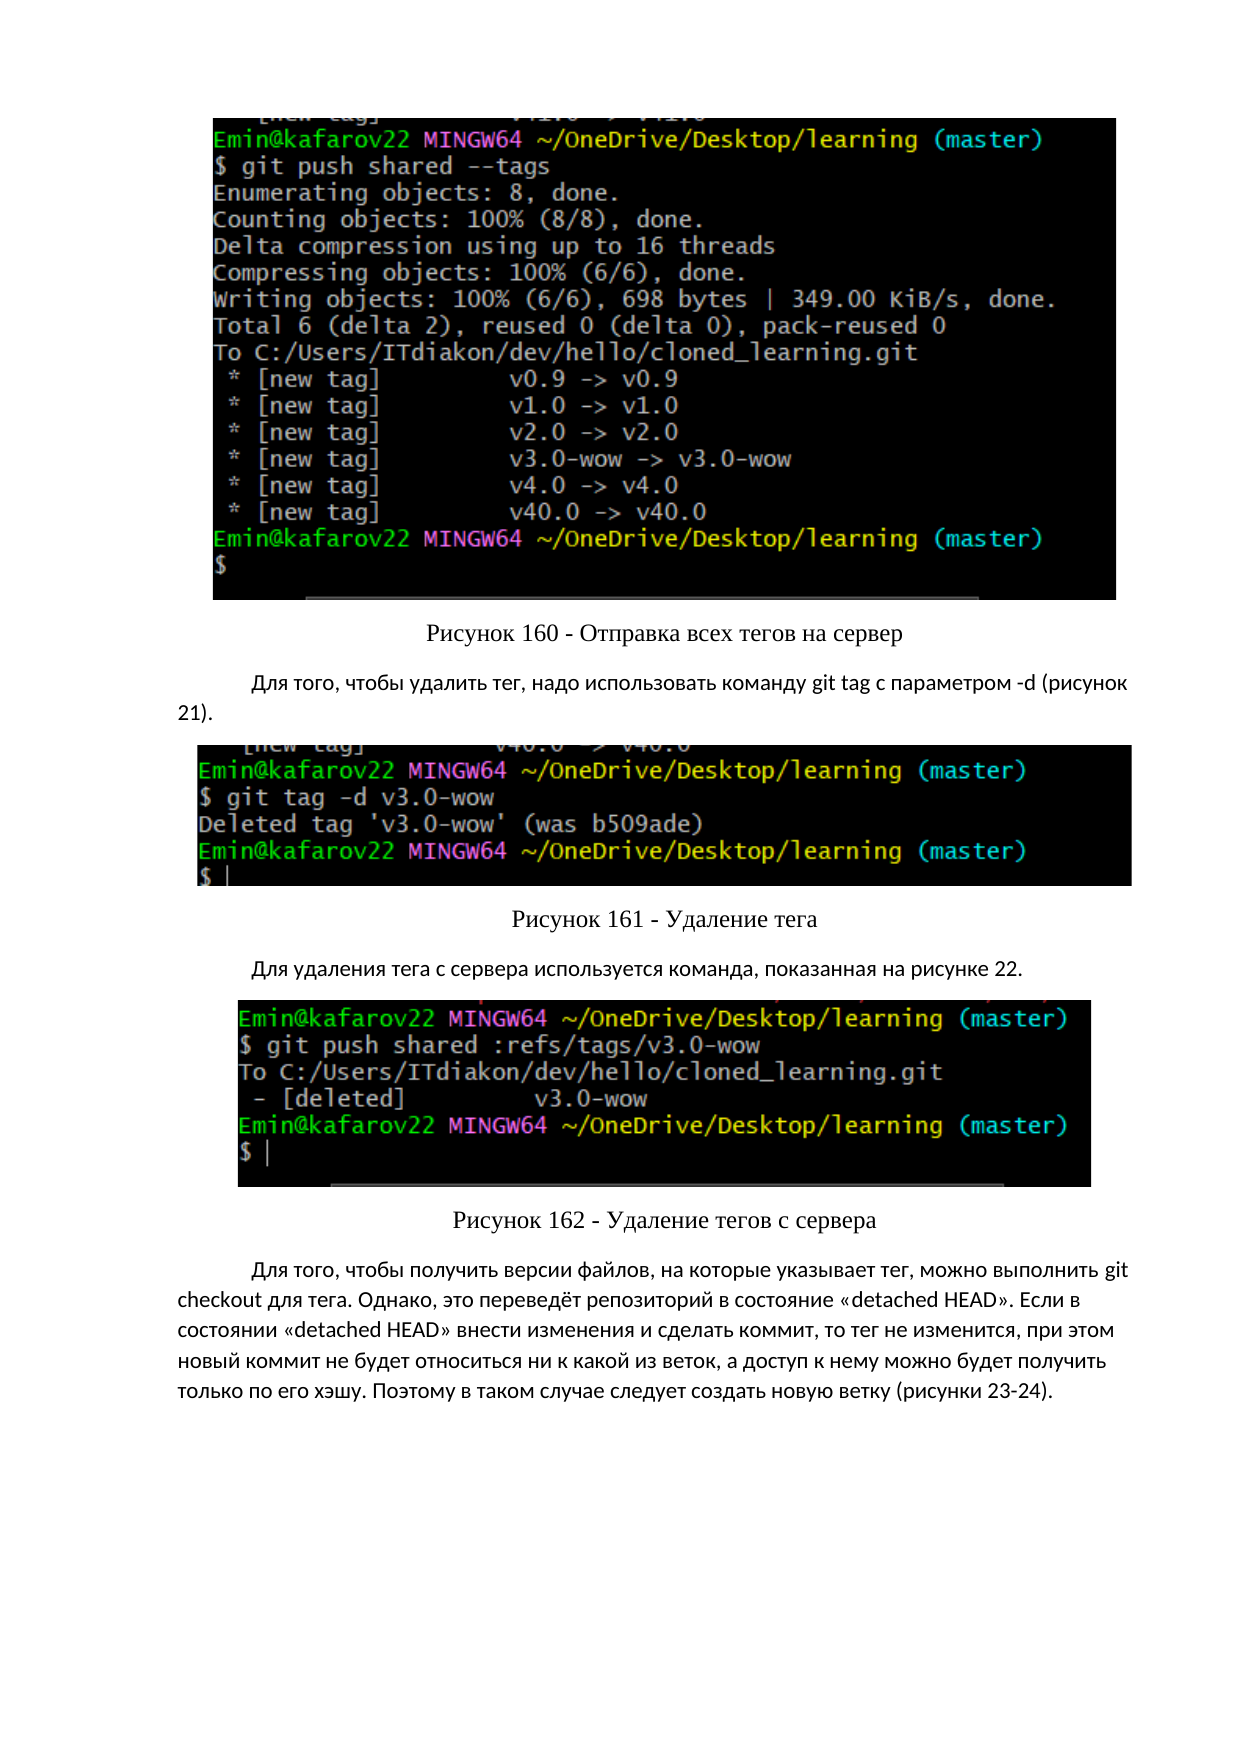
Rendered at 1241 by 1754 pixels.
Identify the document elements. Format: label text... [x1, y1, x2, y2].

text Для того, чтобы удалить тег, надо использовать команду git tag с параметром -d (рисунок 21). [177, 668, 1152, 726]
text Для удаления тега с сервера используется команда, показанная на рисунке 22. [177, 954, 1152, 982]
text Для того, чтобы получить версии файлов, на которые указывает тег, можно выполнить git checkout для тега. Однако, это переведёт репозиторий в состояние «detached HEAD». Если в состоянии «detached HEAD» внести изменения и сделать коммит, то тег не изменится, при этом новый коммит не будет относиться ни к какой из веток, а доступ к нему можно будет получить только по его хэшу. Поэтому в таком случае следует создать новую ветку (рисунки 23-24). [177, 1255, 1152, 1404]
picture [212, 118, 1117, 600]
picture [237, 1000, 1092, 1187]
text Рисунок 161 - Удаление тега [177, 904, 1152, 933]
picture [197, 745, 1132, 886]
text Рисунок 160 - Отправка всех тегов на сервер [177, 618, 1152, 647]
text Рисунок 162 - Удаление тегов с сервера [177, 1206, 1152, 1234]
